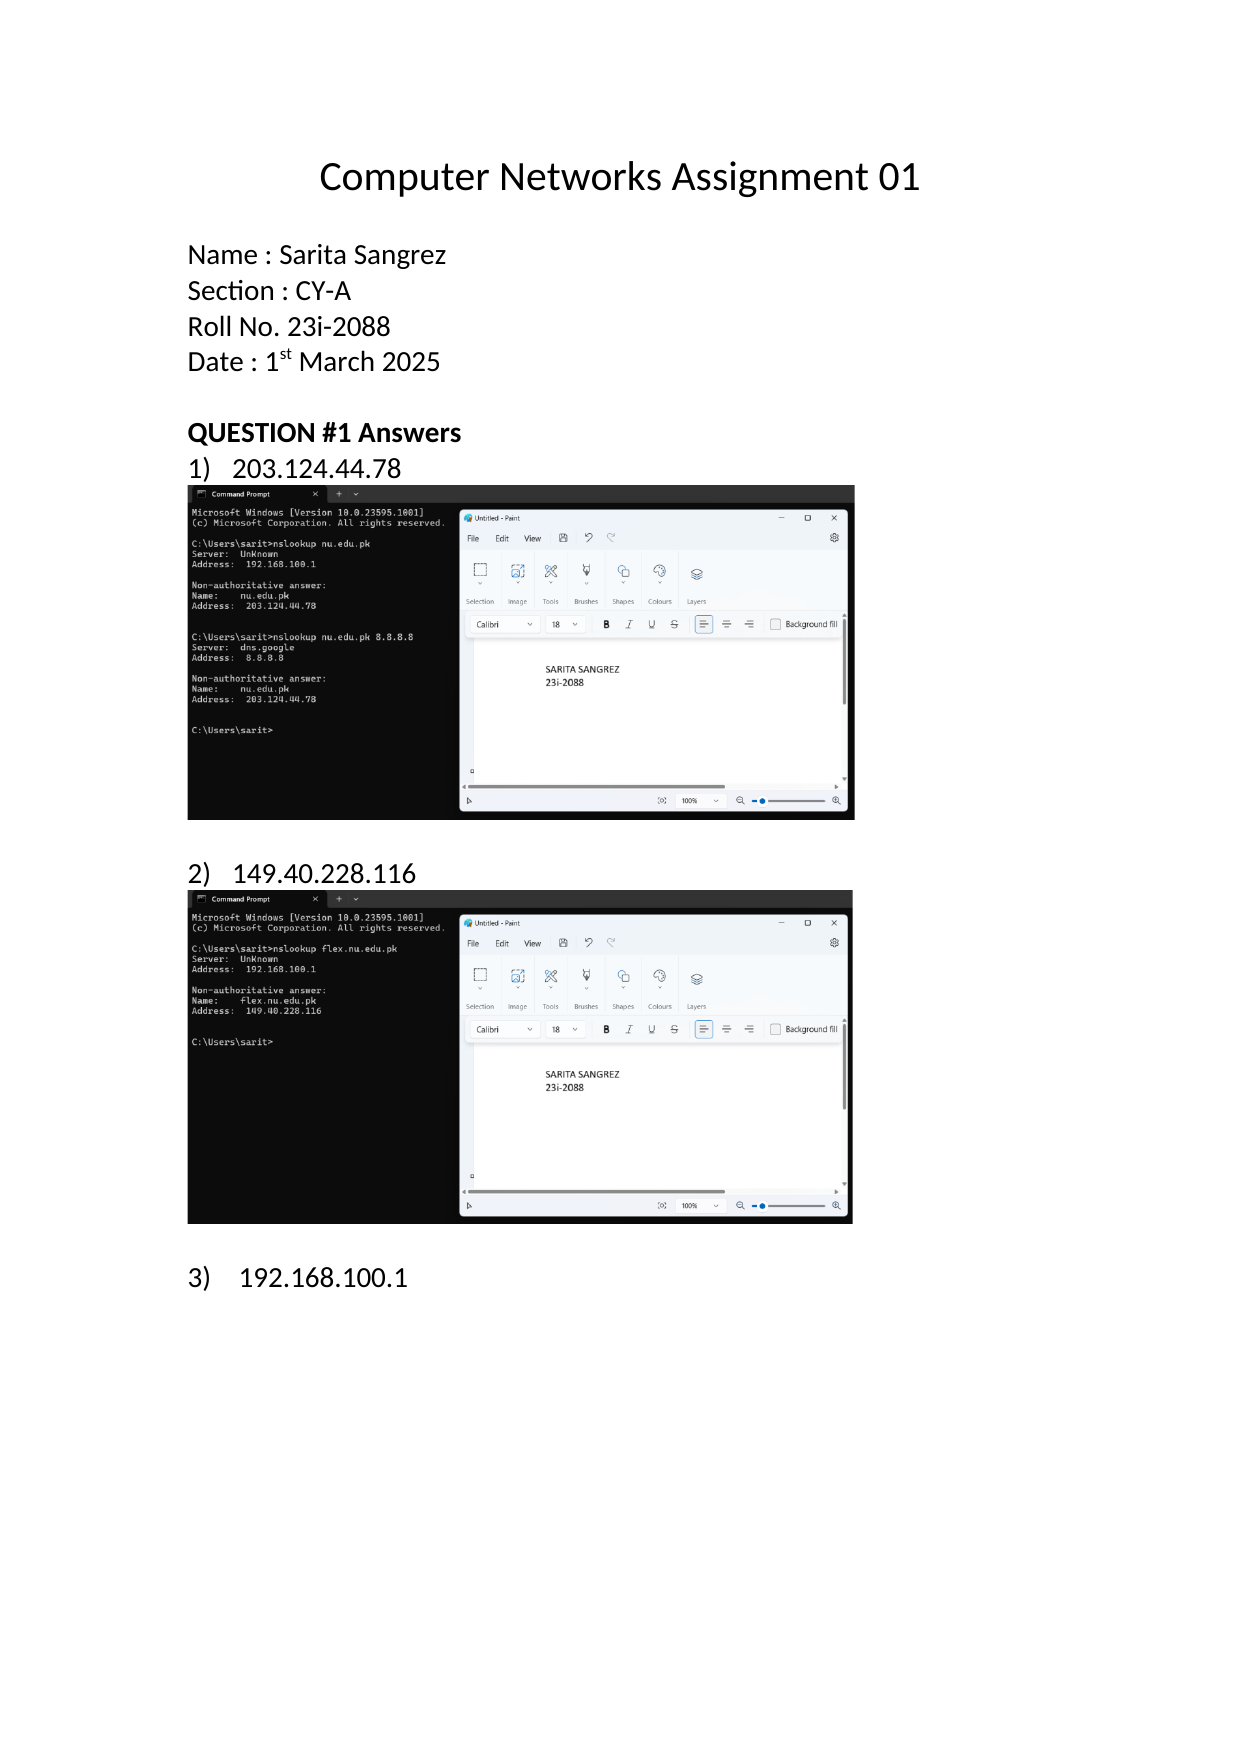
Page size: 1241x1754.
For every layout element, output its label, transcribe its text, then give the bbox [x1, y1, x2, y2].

text Computer Networks Assignment 01 [187, 150, 1053, 201]
picture [187, 890, 853, 1224]
text Section : CY-A [187, 272, 1053, 308]
text Name : Sarita Sangrez [187, 236, 1053, 272]
picture [187, 485, 855, 820]
list 203.124.44.78 [187, 450, 1053, 486]
text QUESTION #1 Answers [187, 414, 1053, 450]
text Roll No. 23i-2088 [187, 308, 1053, 343]
list 149.40.228.116 [187, 855, 1053, 891]
list 192.168.100.1 [187, 1259, 1053, 1295]
text Date : 1st March 2025 [187, 343, 1053, 379]
